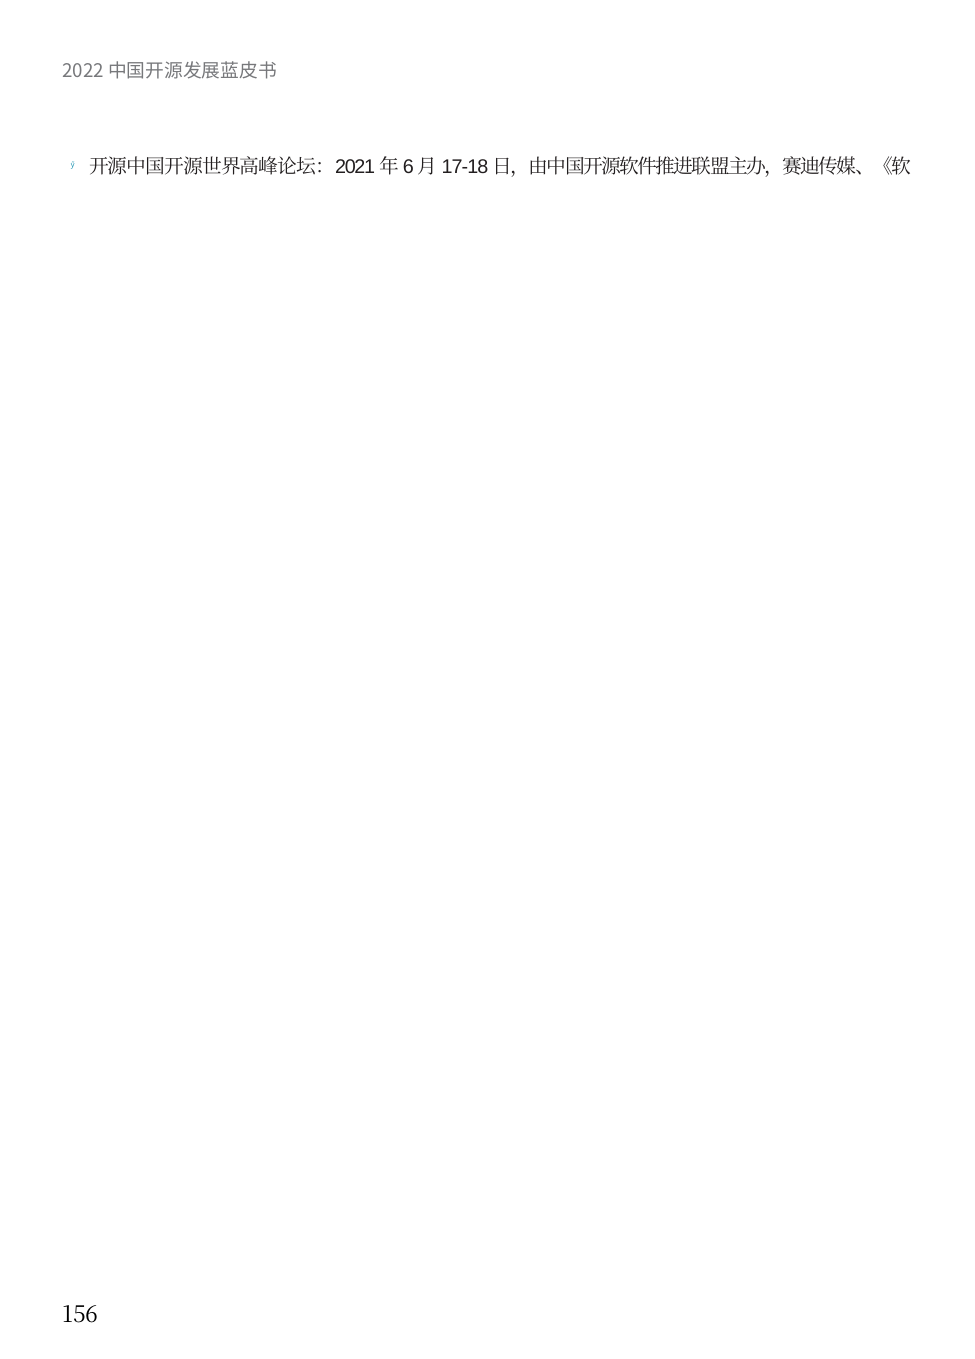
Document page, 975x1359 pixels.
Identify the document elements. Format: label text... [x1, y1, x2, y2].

list 开源中国开源世界高峰论坛：2021年6月17-18日，由中国开源软件推进联盟主办，赛迪传媒、《软 [71, 150, 950, 179]
